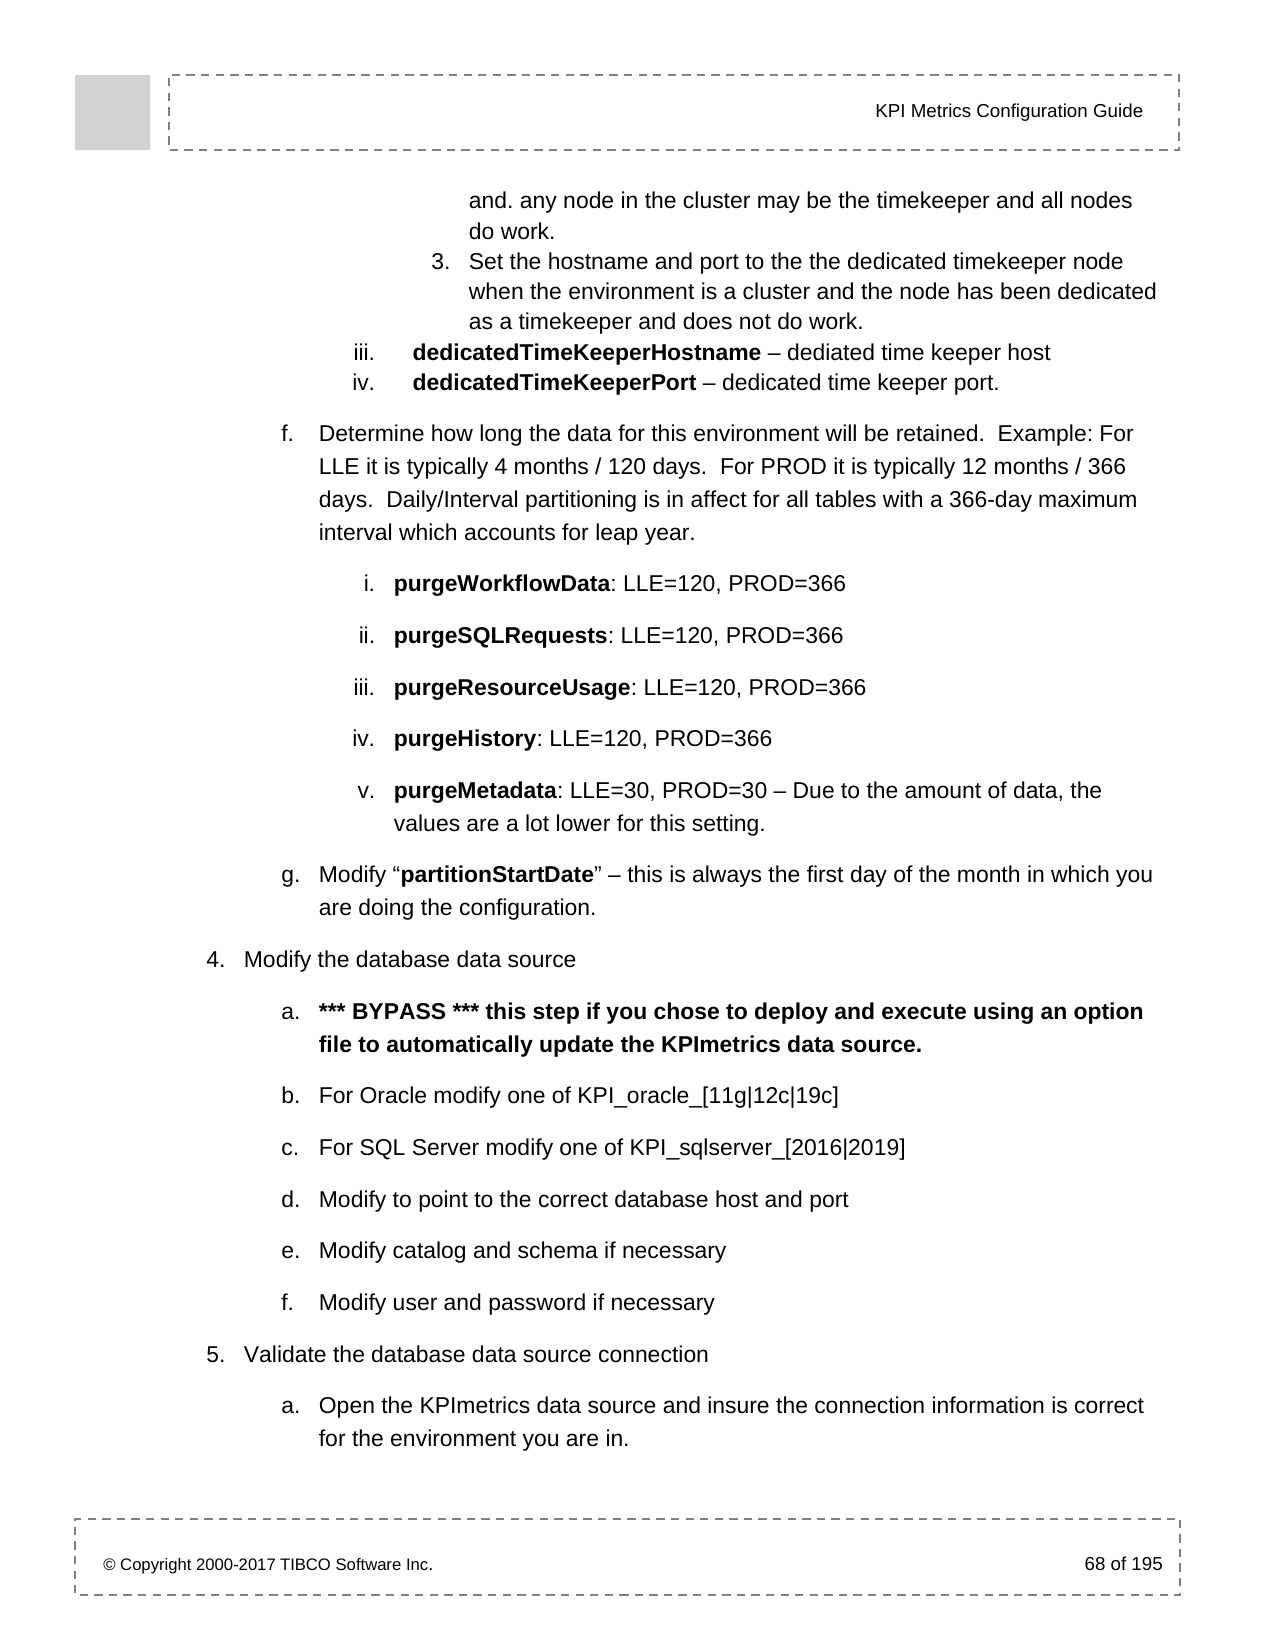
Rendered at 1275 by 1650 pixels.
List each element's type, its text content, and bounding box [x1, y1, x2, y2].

list purgeSQLRequests: LLE=120, PROD=366 [375, 622, 1162, 648]
list Modify “partitionStartDate” – this is always the first day of the month in which you are doing the configuration. [281, 861, 1162, 921]
list For SQL Server modify one of KPI_sqlserver_[2016|2019] [281, 1134, 1162, 1160]
list Determine how long the data for this environment will be retained. Example: For LLE it is typically 4 months / 120 days. For PROD it is typically 12 months / 366 days. Daily/Interval partitioning is in affect for all tables with a 366-day maximum interval which accounts for leap year. [281, 420, 1162, 545]
list dedicatedTimeKeeperHostname – dediated time keeper host [375, 338, 1162, 365]
list dedicatedTimeKeeperPort – dedicated time keeper port. [375, 369, 1162, 395]
list Modify catalog and schema if necessary [281, 1237, 1162, 1264]
list Modify to point to the correct database host and port [281, 1186, 1162, 1212]
list Validate the database data source connection [206, 1341, 1162, 1367]
list Open the KPImetrics data source and insure the connection information is correct for the environment you are in. [281, 1392, 1162, 1452]
list For Oracle modify one of KPI_oracle_[11g|12c|19c] [281, 1082, 1162, 1109]
list purgeMetadata: LLE=30, PROD=30 – Due to the amount of data, the values are a lot lower for this setting. [375, 777, 1162, 836]
list purgeResourceUsage: LLE=120, PROD=366 [375, 673, 1162, 700]
list Modify the database data source [206, 946, 1162, 972]
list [431, 187, 1162, 244]
list purgeWorkflowData: LLE=120, PROD=366 [375, 570, 1162, 597]
list Set the hostname and port to the the dedicated timekeeper node when the environment is a cluster and the node has been dedicated as a timekeeper and does not do work. [431, 248, 1162, 335]
list purgeHistory: LLE=120, PROD=366 [375, 725, 1162, 752]
list *** BYPASS *** this step if you chose to deploy and execute using an option file to automatically update the KPImetrics data source. [281, 998, 1162, 1057]
list Modify user and password if necessary [281, 1289, 1162, 1315]
